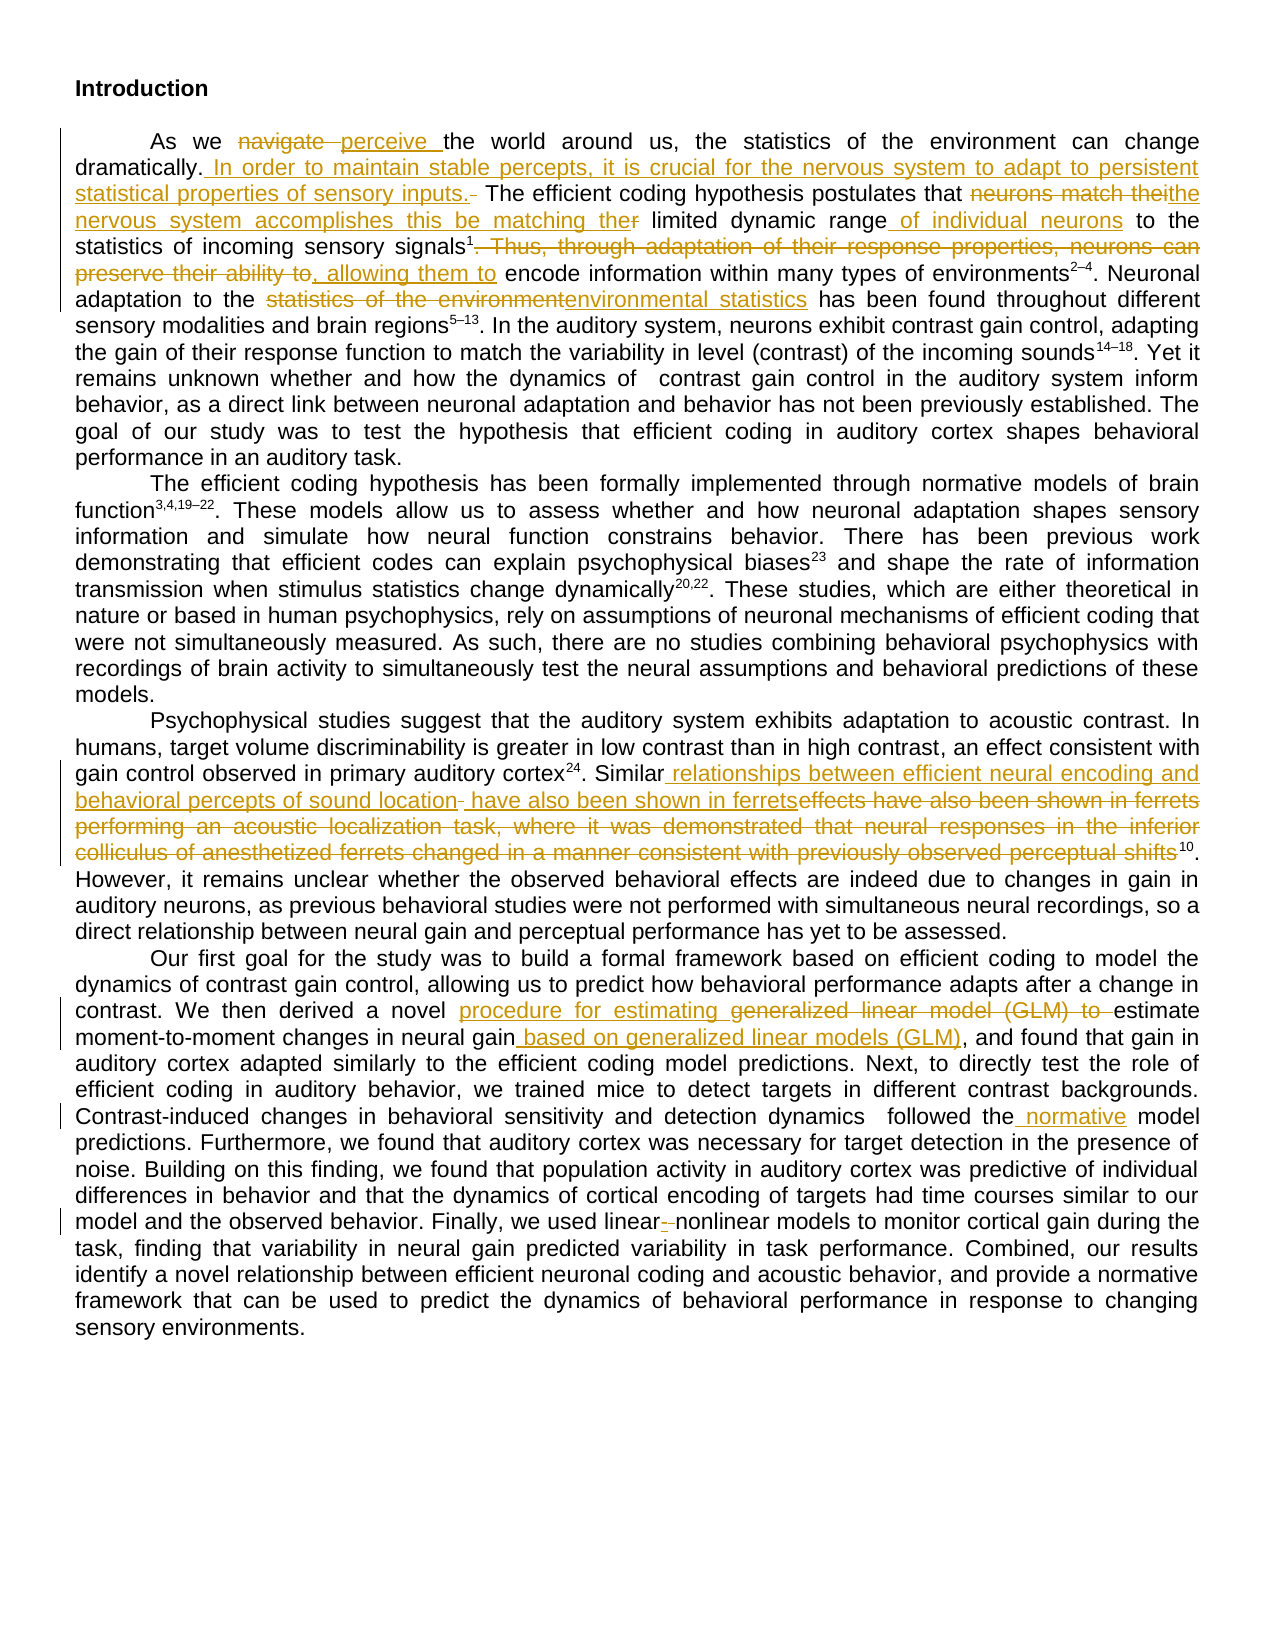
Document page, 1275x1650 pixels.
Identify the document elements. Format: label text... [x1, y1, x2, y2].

text The efficient coding hypothesis has been formally implemented through normative models of brain function3,4,19–22. These models allow us to assess whether and how neuronal adaptation shapes sensory information and simulate how neural function constrains behavior. There has been previous work demonstrating that efficient codes can explain psychophysical biases23 and shape the rate of information transmission when stimulus statistics change dynamically20,22. These studies, which are either theoretical in nature or based in human psychophysics, rely on assumptions of neuronal mechanisms of efficient coding that were not simultaneously measured. As such, there are no studies combining behavioral psychophysics with recordings of brain activity to simultaneously test the neural assumptions and behavioral predictions of these models. [75, 470, 1200, 707]
text Psychophysical studies suggest that the auditory system exhibits adaptation to acoustic contrast. In humans, target volume discriminability is greater in low contrast than in high contrast, an effect consistent with gain control observed in primary auditory cortex24. Similar10. However, it remains unclear whether the observed behavioral effects are indeed due to changes in gain in auditory neurons, as previous behavioral studies were not performed with simultaneous neural recordings, so a direct relationship between neural gain and perceptual performance has yet to be assessed. [75, 707, 1200, 827]
text Psychophysical studies suggest that the auditory system exhibits adaptation to acoustic contrast. In humans, target volume discriminability is greater in low contrast than in high contrast, an effect consistent with gain control observed in primary auditory cortex24. Similar10. However, it remains unclear whether the observed behavioral effects are indeed due to changes in gain in auditory neurons, as previous behavioral studies were not performed with simultaneous neural recordings, so a direct relationship between neural gain and perceptual performance has yet to be assessed. [75, 828, 1200, 945]
text Our first goal for the study was to build a formal framework based on efficient coding to model the dynamics of contrast gain control, allowing us to predict how behavioral performance adapts after a change in contrast. We then derived a novel estimate moment-to-moment changes in neural gain, and found that gain in auditory cortex adapted similarly to the efficient coding model predictions. Next, to directly test the role of efficient coding in auditory behavior, we trained mice to detect targets in different contrast backgrounds. Contrast-induced changes in behavioral sensitivity and detection dynamics followed the model predictions. Furthermore, we found that auditory cortex was necessary for target detection in the presence of noise. Building on this finding, we found that population activity in auditory cortex was predictive of individual differences in behavior and that the dynamics of cortical encoding of targets had time courses similar to our model and the observed behavior. Finally, we used linearnonlinear models to monitor cortical gain during the task, finding that variability in neural gain predicted variability in task performance. Combined, our results identify a novel relationship between efficient neuronal coding and acoustic behavior, and provide a normative framework that can be used to predict the dynamics of behavioral performance in response to changing sensory environments. [75, 945, 1200, 1340]
text Introduction [75, 75, 1200, 101]
text As we the world around us, the statistics of the environment can change dramatically. The efficient coding hypothesis postulates that limited dynamic range to the statistics of incoming sensory signals1 encode information within many types of environments2–4. Neuronal adaptation to the has been found throughout different sensory modalities and brain regions5–13. In the auditory system, neurons exhibit contrast gain control, adapting the gain of their response function to match the variability in level (contrast) of the incoming sounds14–18. Yet it remains unknown whether and how the dynamics of contrast gain control in the auditory system inform behavior, as a direct link between neuronal adaptation and behavior has not been previously established. The goal of our study was to test the hypothesis that efficient coding in auditory cortex shapes behavioral performance in an auditory task. [75, 128, 1200, 470]
